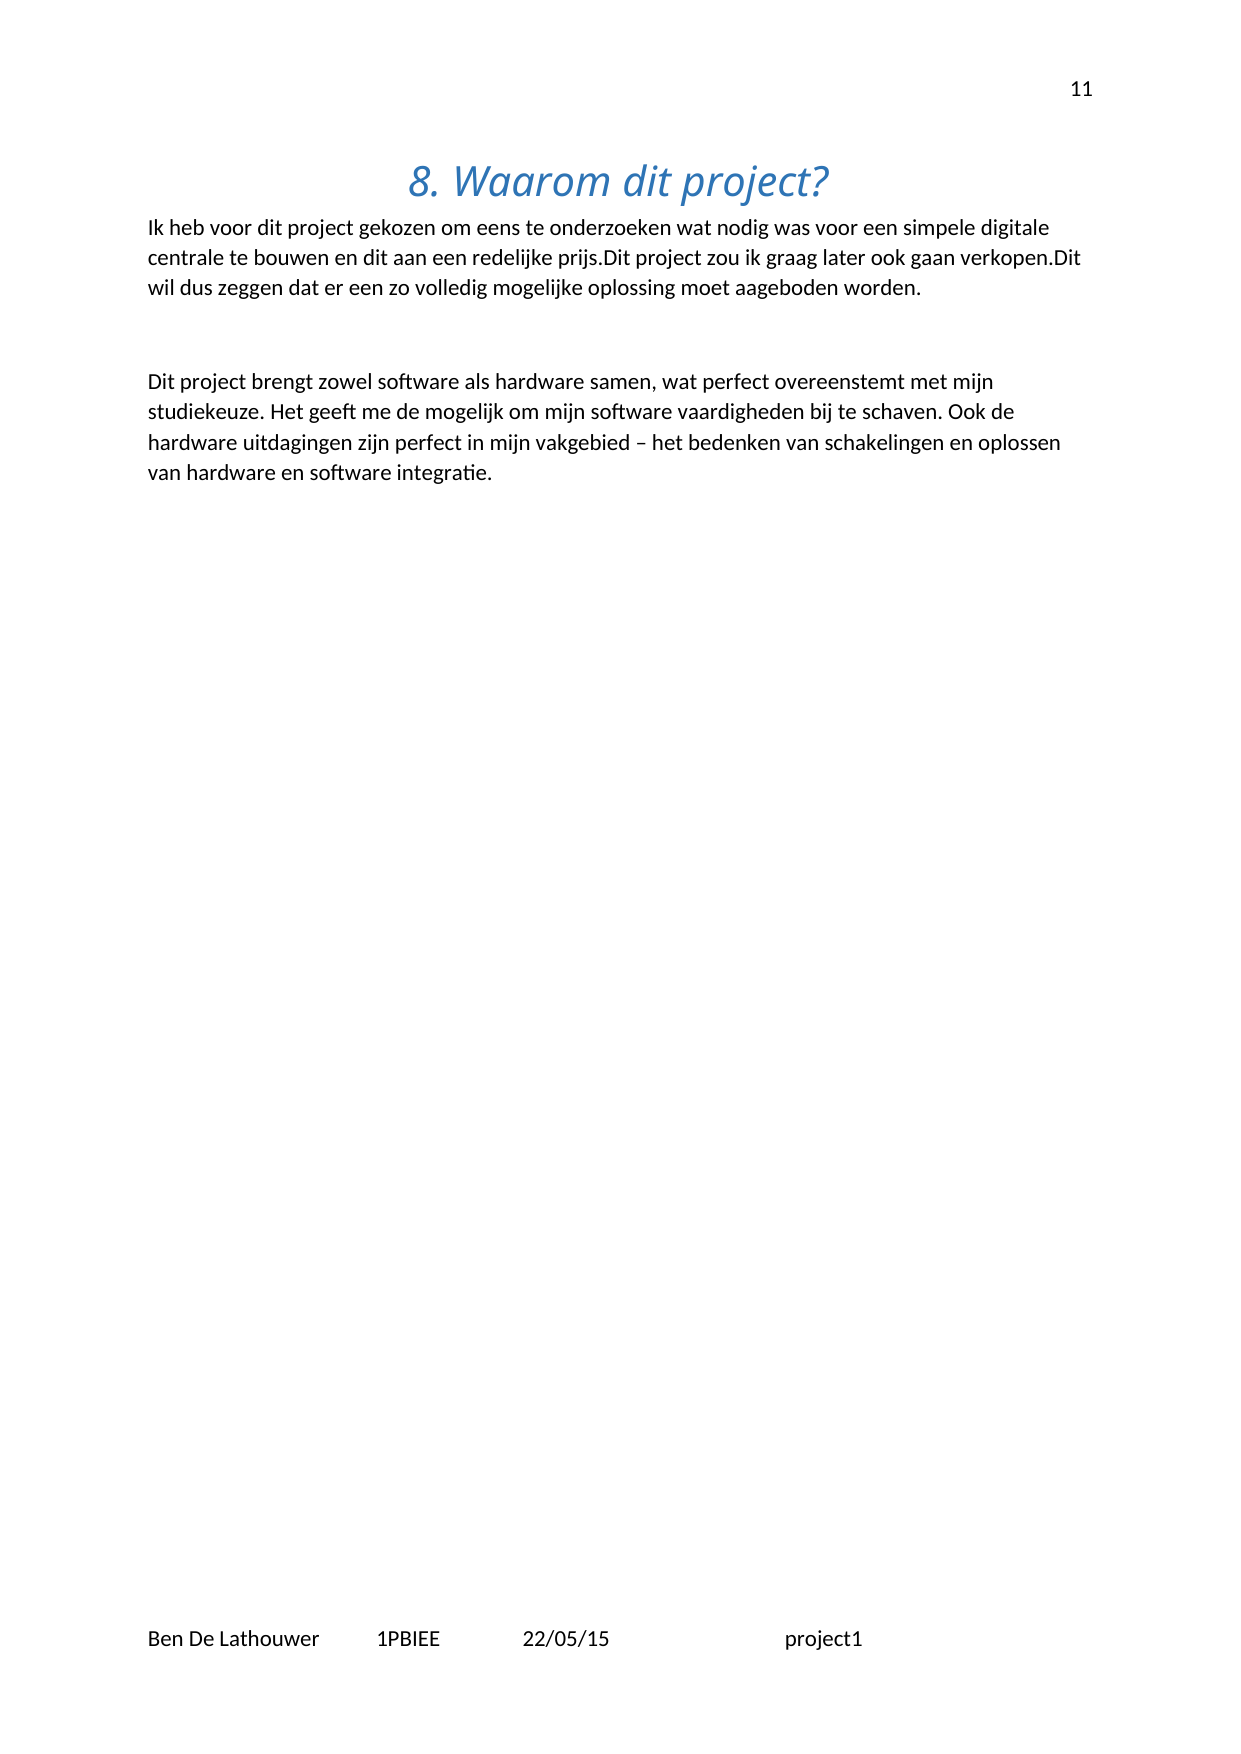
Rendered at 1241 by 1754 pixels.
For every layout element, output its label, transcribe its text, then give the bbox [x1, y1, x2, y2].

subtitle 8. Waarom dit project? [148, 152, 1093, 208]
text Dit project brengt zowel software als hardware samen, wat perfect overeenstemt met mijn studiekeuze. Het geeft me de mogelijk om mijn software vaardigheden bij te schaven. Ook de hardware uitdagingen zijn perfect in mijn vakgebied – het bedenken van schakelingen en oplossen van hardware en software integratie. [148, 367, 1093, 486]
text Ik heb voor dit project gekozen om eens te onderzoeken wat nodig was voor een simpele digitale centrale te bouwen en dit aan een redelijke prijs.Dit project zou ik graag later ook gaan verkopen.Dit wil dus zeggen dat er een zo volledig mogelijke oplossing moet aageboden worden. [148, 213, 1093, 301]
